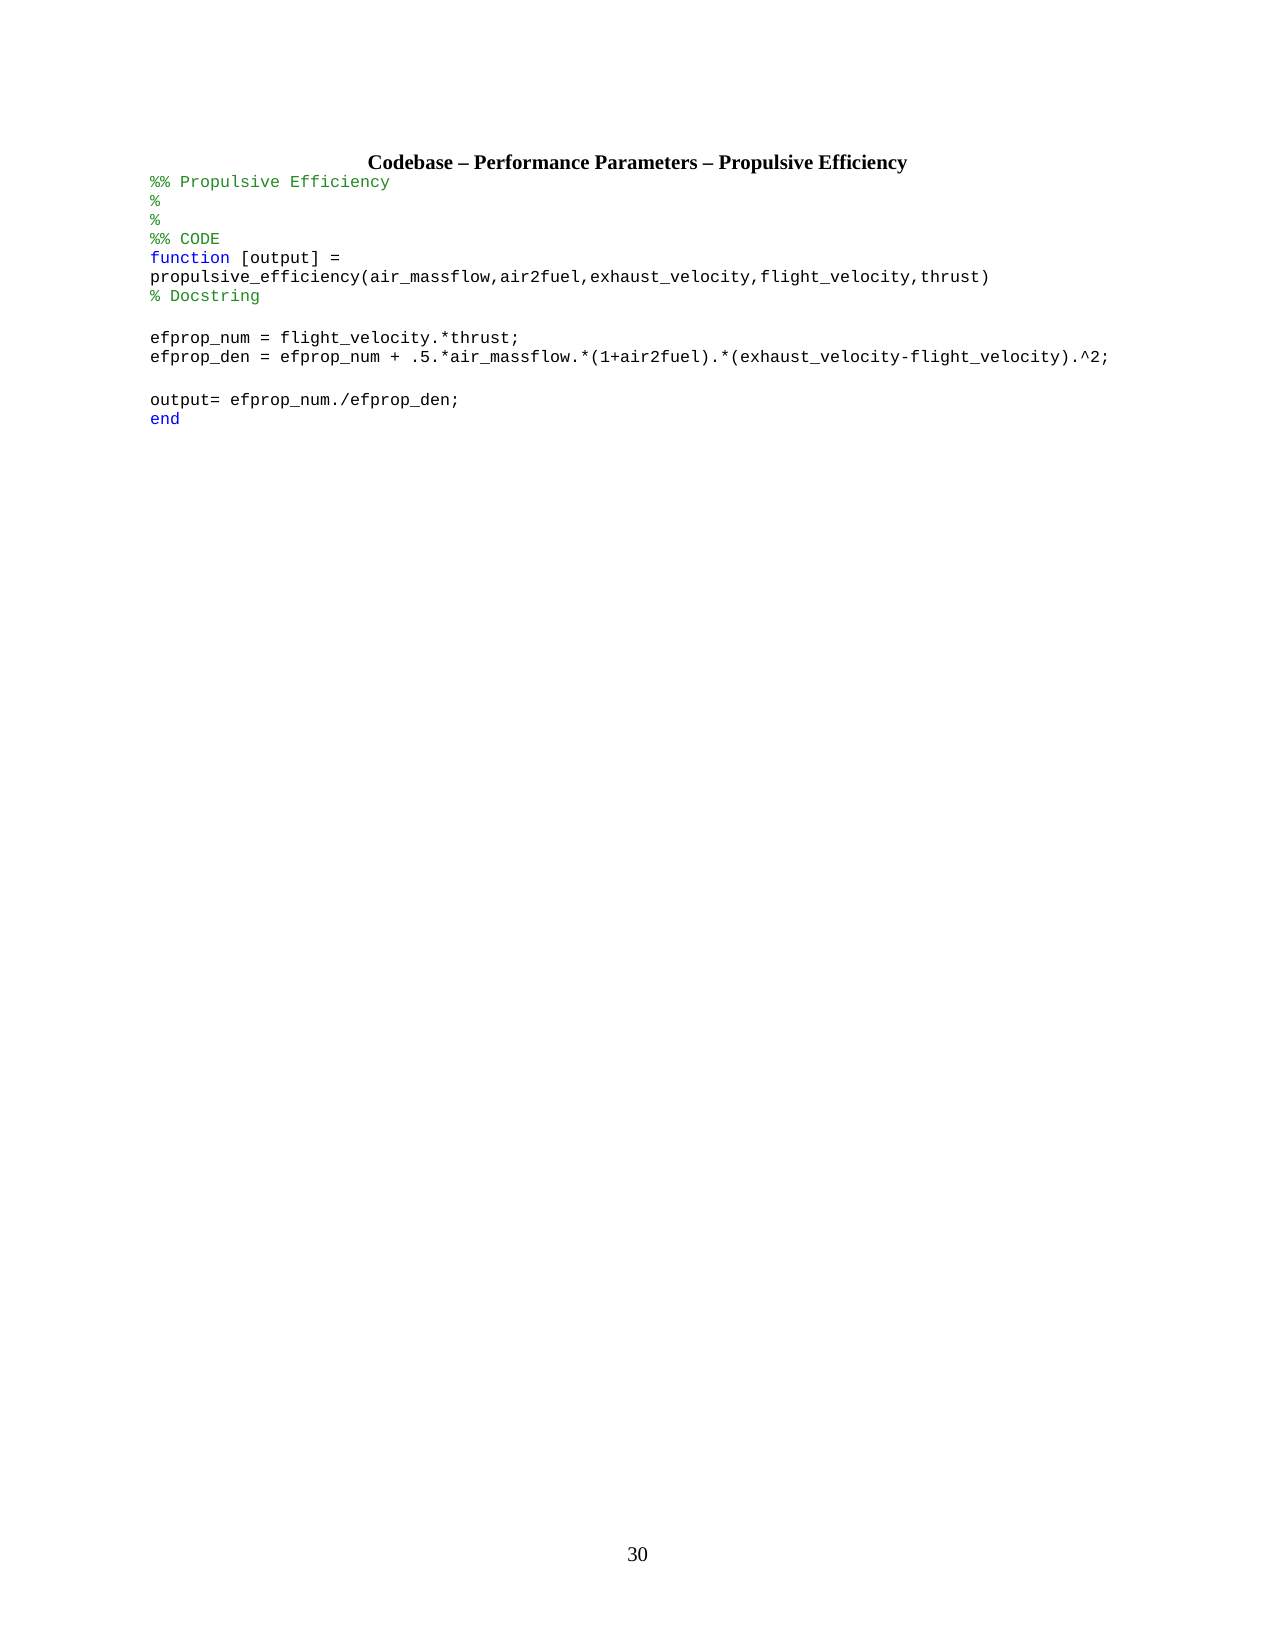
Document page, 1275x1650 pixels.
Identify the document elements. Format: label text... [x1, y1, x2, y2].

text efprop_den = efprop_num + .5.*air_massflow.*(1+air2fuel).*(exhaust_velocity-flight_velocity).^2; [150, 349, 1125, 368]
text % Docstring [150, 287, 1125, 306]
text output= efprop_num./efprop_den; [150, 392, 1125, 411]
text %% CODE [150, 231, 1125, 249]
text % [150, 193, 1125, 212]
text %% Propulsive Efficiency [150, 174, 1125, 193]
text end [150, 411, 1125, 429]
text % [150, 212, 1125, 231]
text efprop_num = flight_velocity.*thrust; [150, 330, 1125, 349]
text function [output] = propulsive_efficiency(air_massflow,air2fuel,exhaust_velocity,flight_velocity,thrust) [150, 249, 1125, 287]
subtitle Codebase – Performance Parameters – Propulsive Efficiency [150, 150, 1125, 174]
